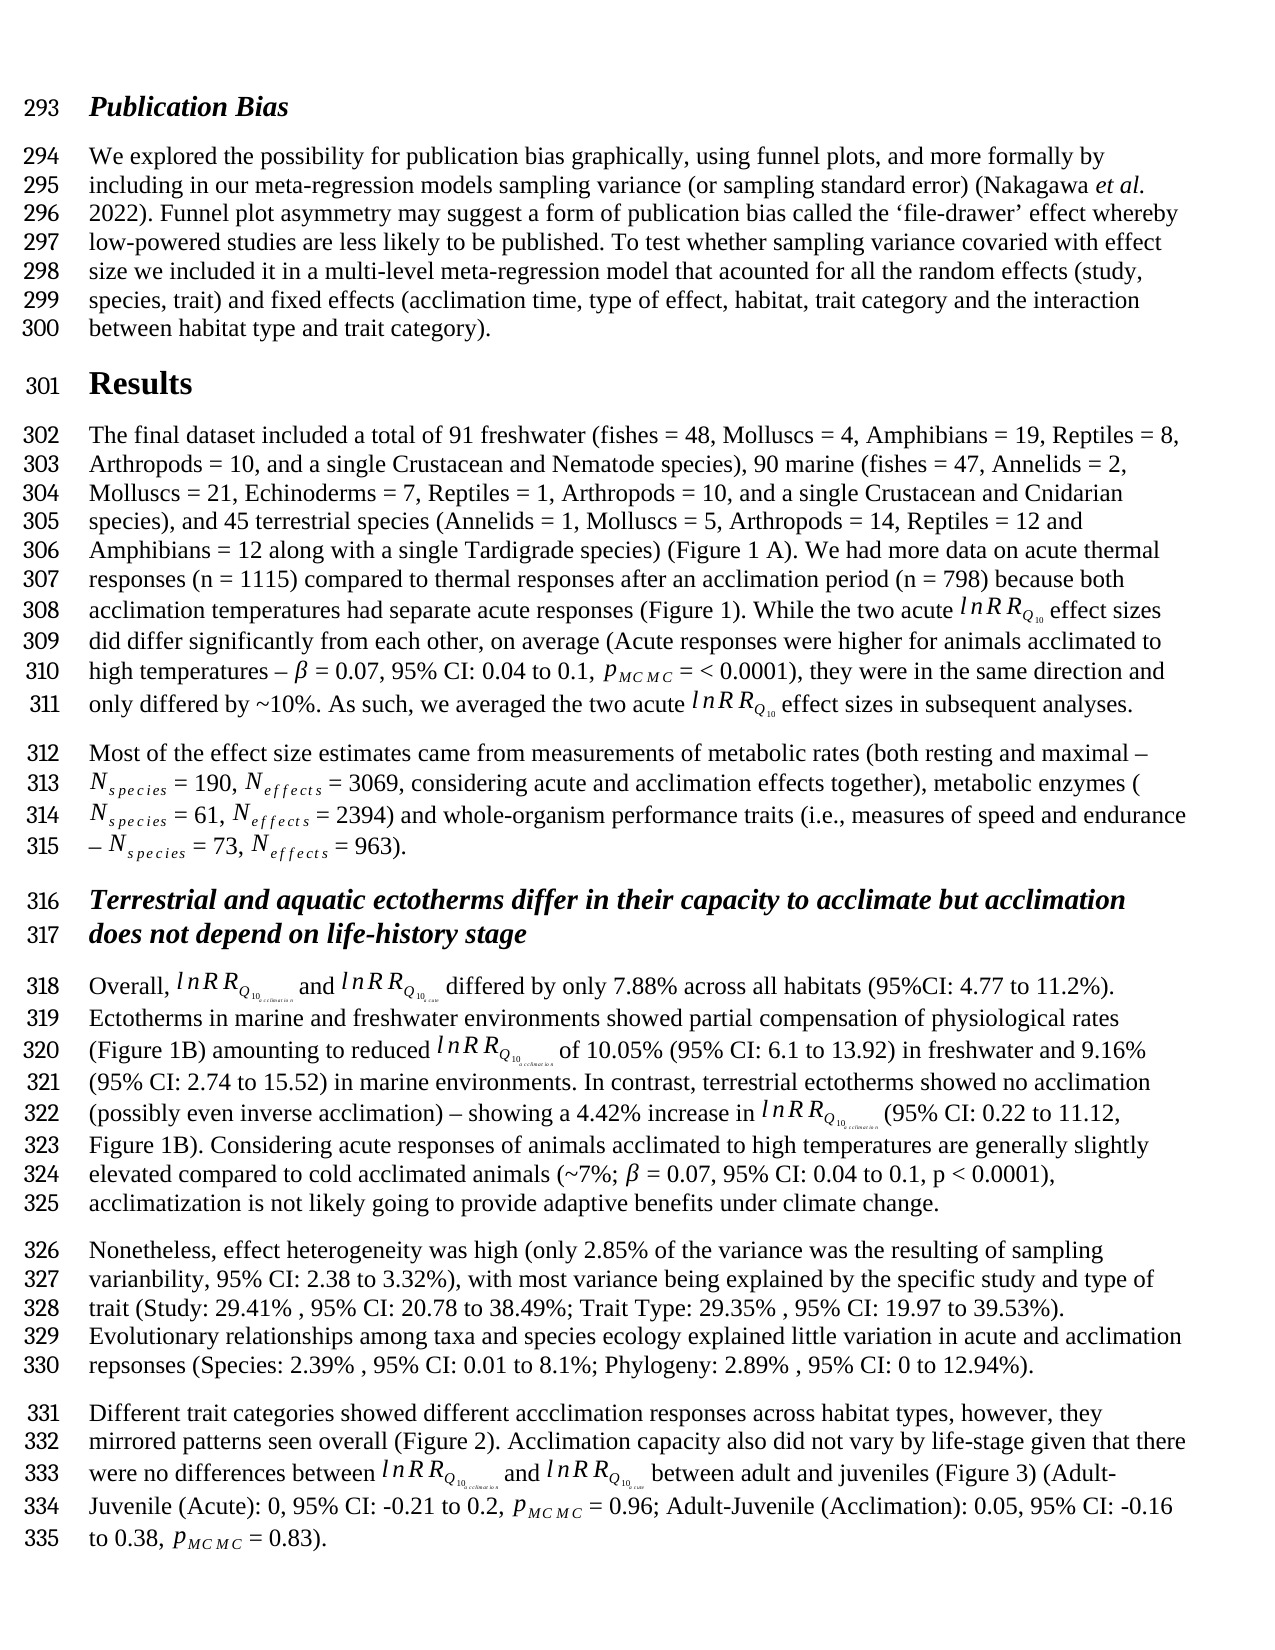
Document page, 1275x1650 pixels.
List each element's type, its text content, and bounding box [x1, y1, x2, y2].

text Overall, and differed by only 7.88% across all habitats (95%CI: 4.77 to 11.2%). Ectotherms in marine and freshwater environments showed partial compensation of physiological rates (Figure 1B) amounting to reduced of 10.05% (95% CI: 6.1 to 13.92) in freshwater and 9.16% (95% CI: 2.74 to 15.52) in marine environments. In contrast, terrestrial ectotherms showed no acclimation (possibly even inverse acclimation) – showing a 4.42% increase in (95% CI: 0.22 to 11.12, Figure 1B). Considering acute responses of animals acclimated to high temperatures are generally slightly elevated compared to cold acclimated animals (~7%; = 0.07, 95% CI: 0.04 to 0.1, p < 0.0001), acclimatization is not likely going to provide adaptive benefits under climate change. [89, 968, 1186, 1216]
subtitle Terrestrial and aquatic ectotherms differ in their capacity to acclimate but acclimation does not depend on life-history stage [89, 882, 1186, 949]
text Nonetheless, effect heterogeneity was high (only 2.85% of the variance was the resulting of sampling varianbility, 95% CI: 2.38 to 3.32%), with most variance being explained by the specific study and type of trait (Study: 29.41% , 95% CI: 20.78 to 38.49%; Trait Type: 29.35% , 95% CI: 19.97 to 39.53%). Evolutionary relationships among taxa and species ecology explained little variation in acute and acclimation repsonses (Species: 2.39% , 95% CI: 0.01 to 8.1%; Phylogeny: 2.89% , 95% CI: 0 to 12.94%). [89, 1235, 1186, 1379]
subtitle Publication Bias [89, 89, 1186, 122]
text We explored the possibility for publication bias graphically, using funnel plots, and more formally by including in our meta-regression models sampling variance (or sampling standard error) (Nakagawa et al. 2022). Funnel plot asymmetry may suggest a form of publication bias called the ‘file-drawer’ effect whereby low-powered studies are less likely to be published. To test whether sampling variance covaried with effect size we included it in a multi-level meta-regression model that acounted for all the random effects (study, species, trait) and fixed effects (acclimation time, type of effect, habitat, trait category and the interaction between habitat type and trait category). [89, 141, 1186, 342]
text The final dataset included a total of 91 freshwater (fishes = 48, Molluscs = 4, Amphibians = 19, Reptiles = 8, Arthropods = 10, and a single Crustacean and Nematode species), 90 marine (fishes = 47, Annelids = 2, Molluscs = 21, Echinoderms = 7, Reptiles = 1, Arthropods = 10, and a single Crustacean and Cnidarian species), and 45 terrestrial species (Annelids = 1, Molluscs = 5, Arthropods = 14, Reptiles = 12 and Amphibians = 12 along with a single Tardigrade species) (Figure 1 A). We had more data on acute thermal responses (n = 1115) compared to thermal responses after an acclimation period (n = 798) because both acclimation temperatures had separate acute responses (Figure 1). While the two acute effect sizes did differ significantly from each other, on average (Acute responses were higher for animals acclimated to high temperatures – = 0.07, 95% CI: 0.04 to 0.1, = < 0.0001), they were in the same direction and only differed by ~10%. As such, we averaged the two acute effect sizes in subsequent analyses. [89, 420, 1186, 720]
text Different trait categories showed different accclimation responses across habitat types, however, they mirrored patterns seen overall (Figure 2). Acclimation capacity also did not vary by life-stage given that there were no differences between and between adult and juveniles (Figure 3) (Adult-Juvenile (Acute): 0, 95% CI: -0.21 to 0.2, = 0.96; Adult-Juvenile (Acclimation): 0.05, 95% CI: -0.16 to 0.38, = 0.83). [89, 1398, 1186, 1553]
text Most of the effect size estimates came from measurements of metabolic rates (both resting and maximal – = 190, = 3069, considering acute and acclimation effects together), metabolic enzymes ( = 61, = 2394) and whole-organism performance traits (i.e., measures of speed and endurance – = 73, = 963). [89, 738, 1186, 861]
subtitle Results [89, 363, 1186, 401]
